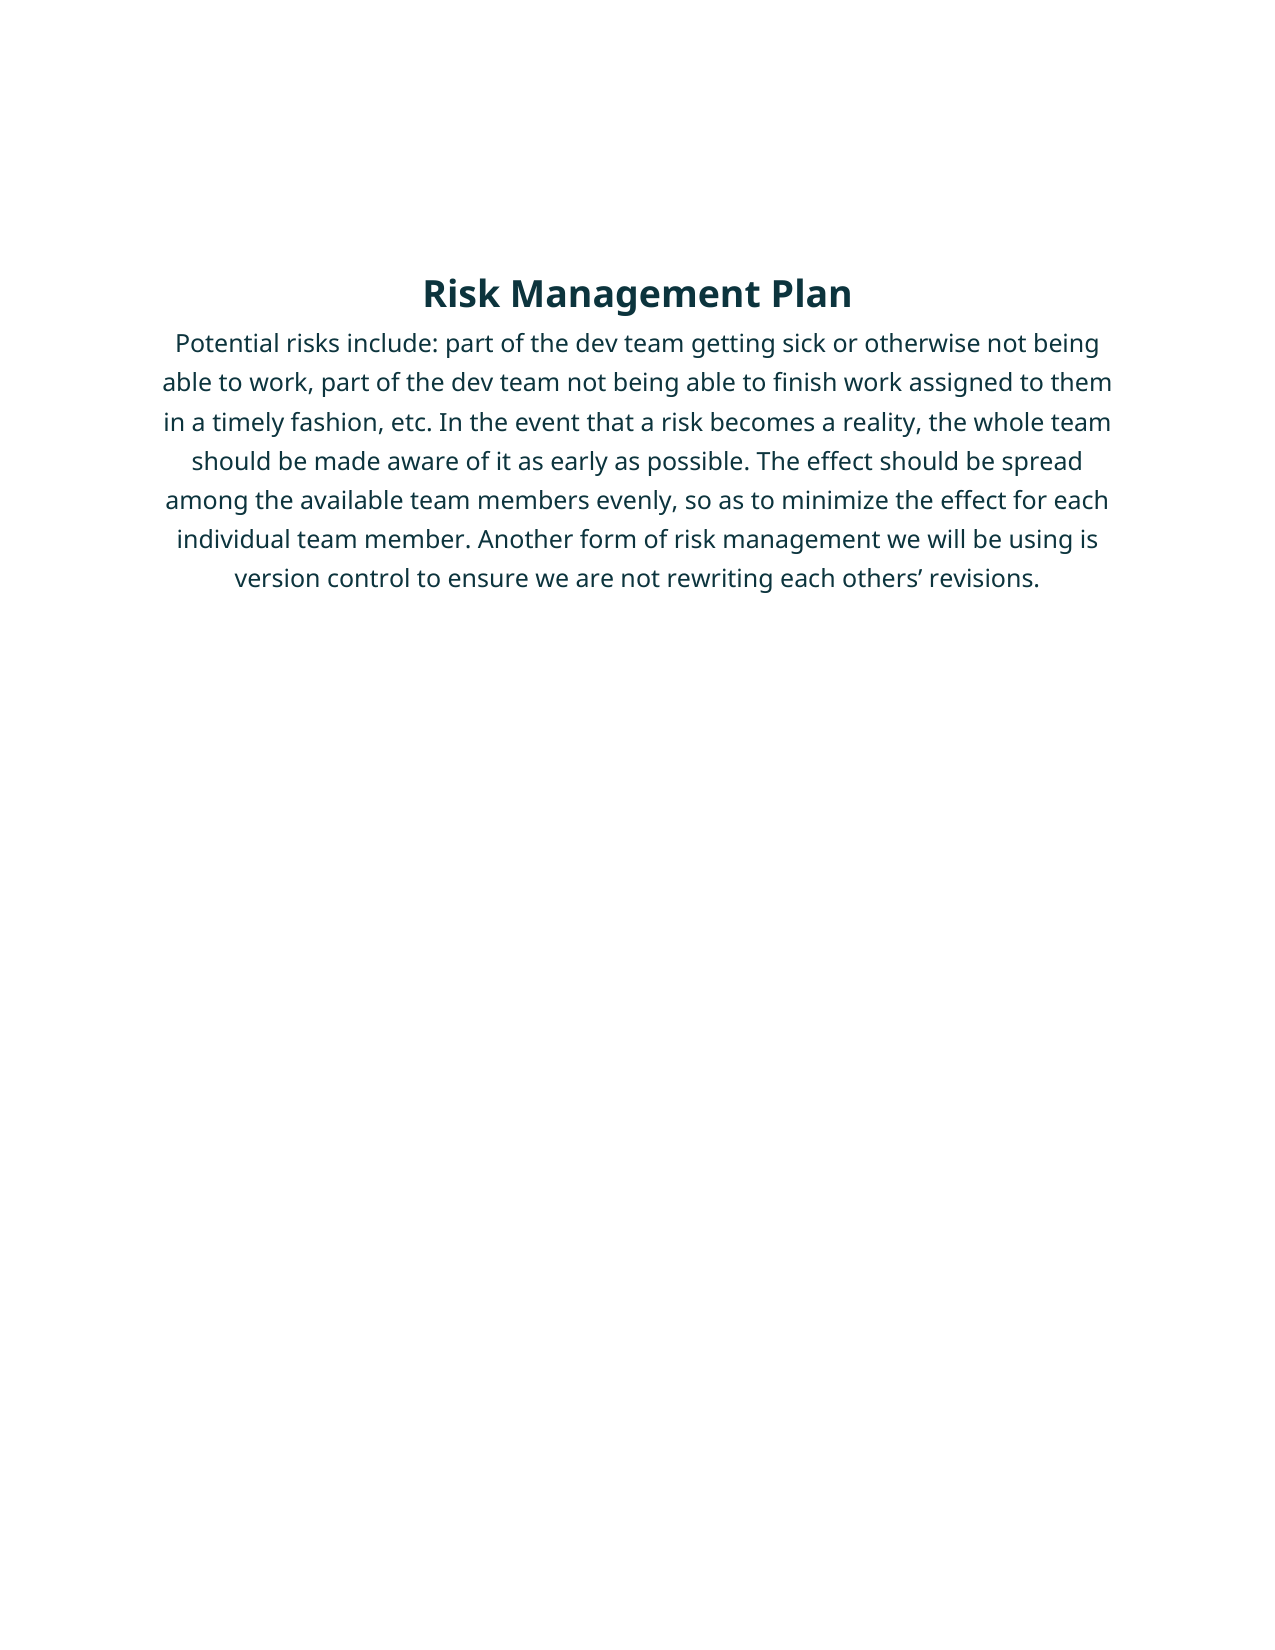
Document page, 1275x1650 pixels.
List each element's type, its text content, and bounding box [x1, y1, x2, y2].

text Risk Management Plan [150, 267, 1125, 318]
text Potential risks include: part of the dev team getting sick or otherwise not being able to work, part of the dev team not being able to finish work assigned to them in a timely fashion, etc. In the event that a risk becomes a reality, the whole team should be made aware of it as early as possible. The effect should be spread among the available team members evenly, so as to minimize the effect for each individual team member. Another form of risk management we will be using is version control to ensure we are not rewriting each others’ revisions. [150, 326, 1125, 595]
